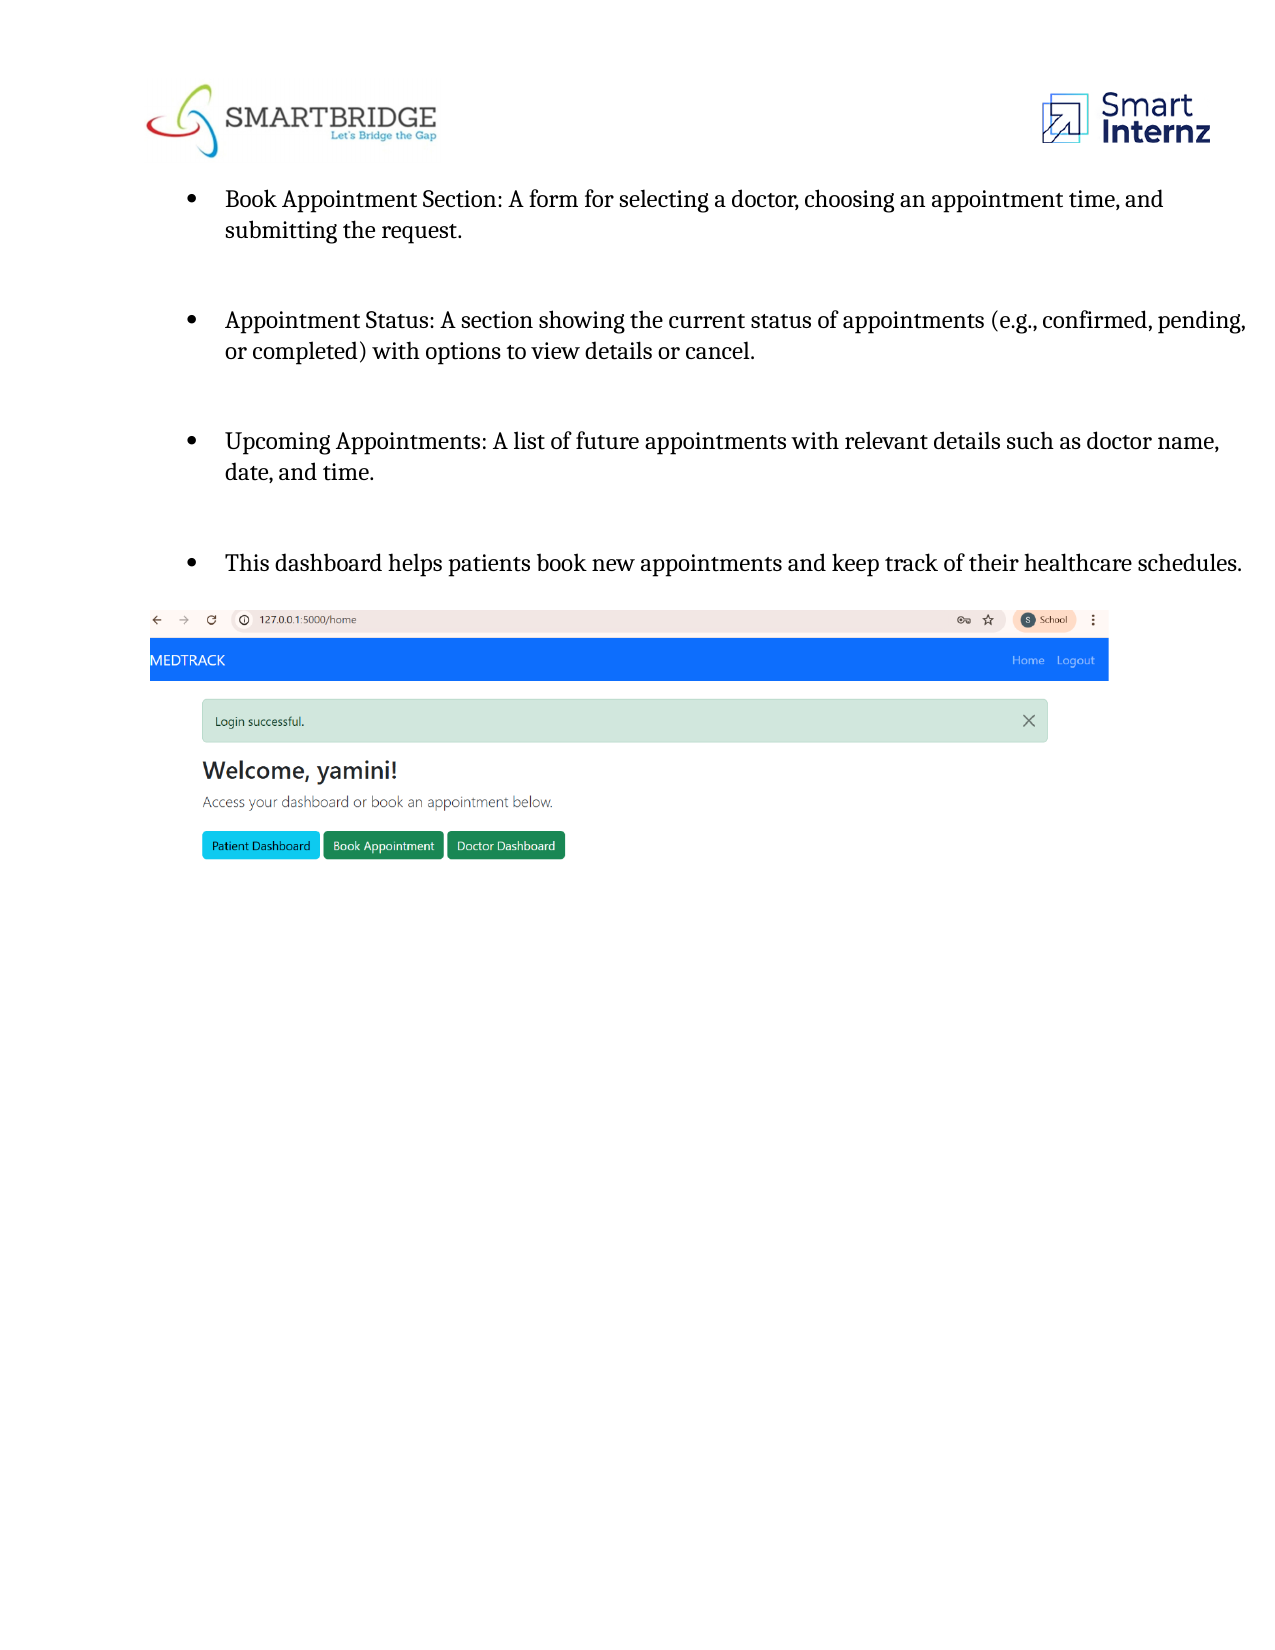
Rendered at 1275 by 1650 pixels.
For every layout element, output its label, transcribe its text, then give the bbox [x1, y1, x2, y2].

list This dashboard helps patients book new appointments and keep track of their healthcare schedules. [187, 549, 1248, 577]
picture [150, 610, 1109, 1073]
list Book Appointment Section: A form for selecting a doctor, choosing an appointment time, and submitting the request. [187, 184, 1248, 304]
picture [1037, 92, 1214, 143]
list Upcoming Appointments: A list of future appointments with relevant details such as doctor name, date, and time. [187, 427, 1248, 547]
picture [143, 78, 441, 163]
list Appointment Status: A section showing the current status of appointments (e.g., confirmed, pending, or completed) with options to view details or cancel. [187, 306, 1248, 425]
